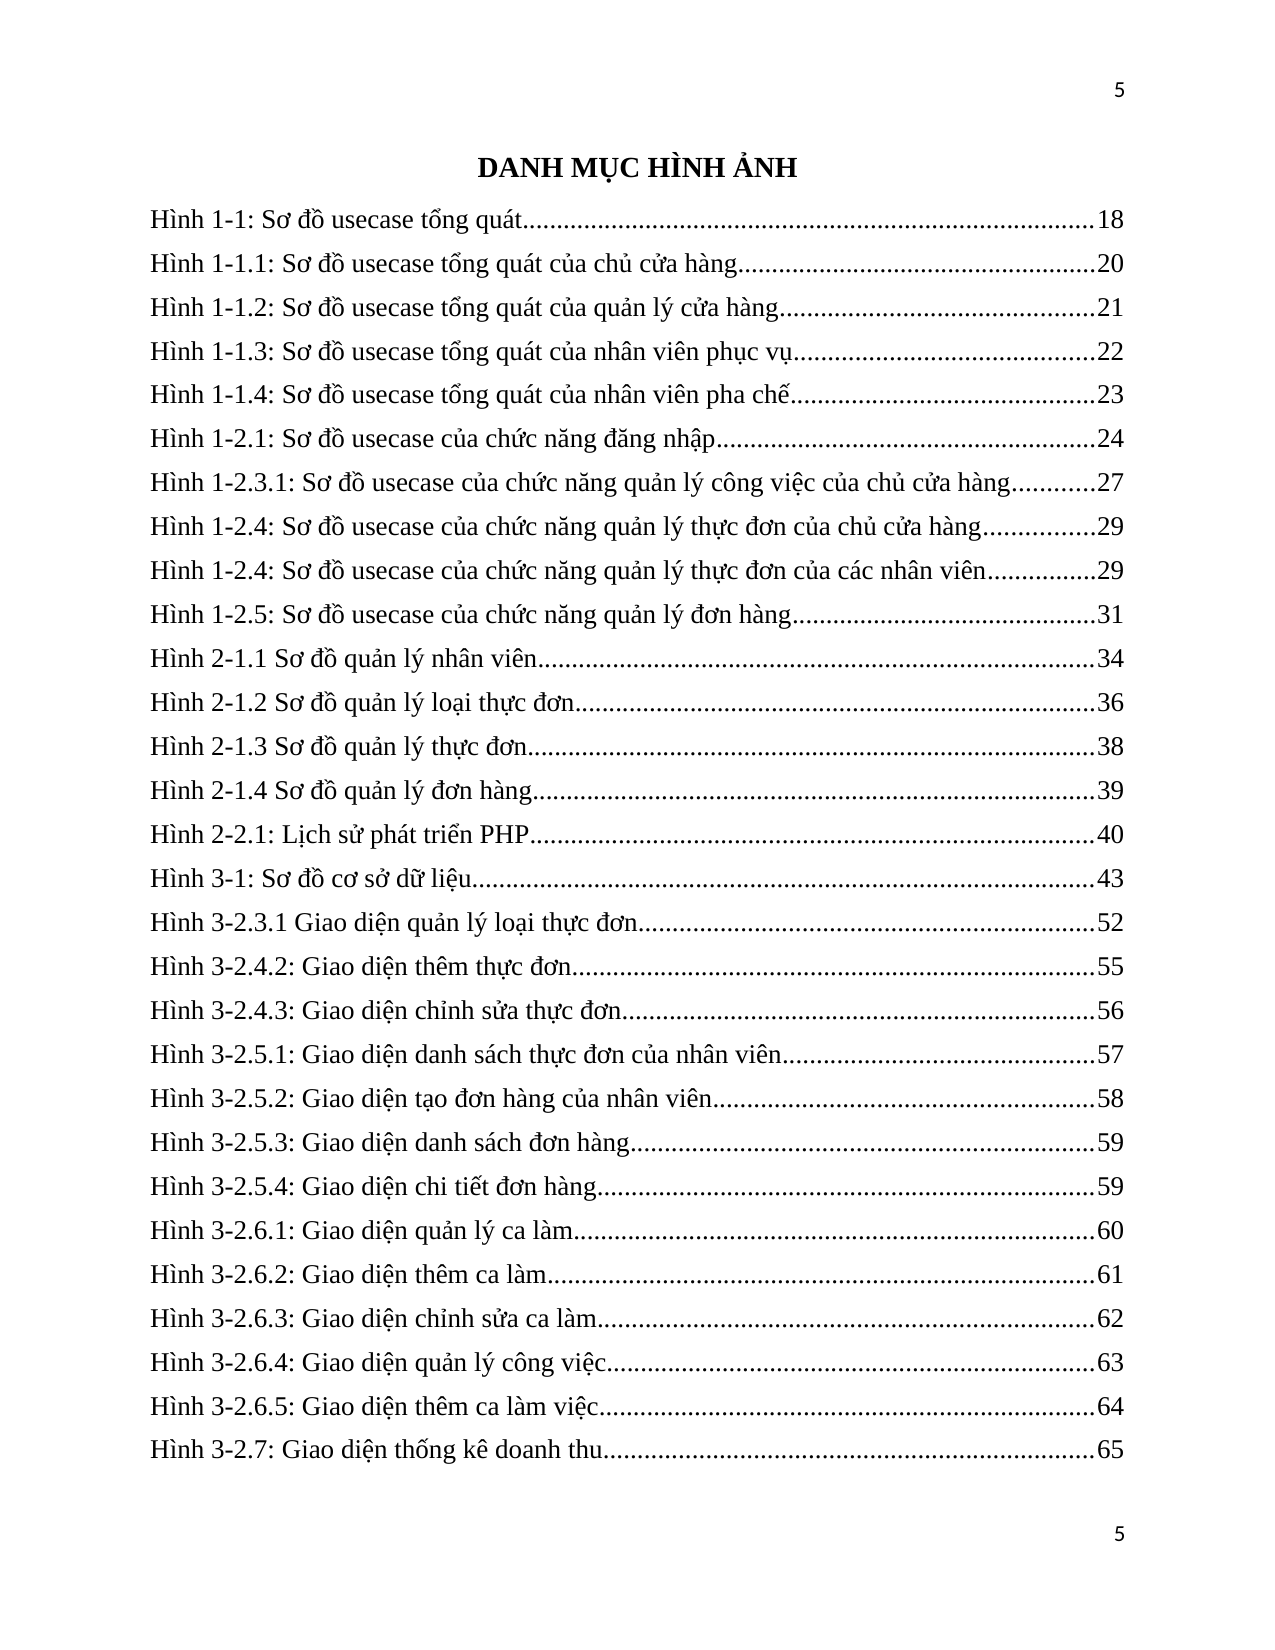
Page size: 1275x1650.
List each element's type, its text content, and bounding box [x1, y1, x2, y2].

text Hình 3-2.5.4: Giao diện chi tiết đơn hàng 59 [150, 1170, 1125, 1201]
text Hình 3-2.5.2: Giao diện tạo đơn hàng của nhân viên 58 [150, 1082, 1125, 1113]
text Hình 3-2.6.4: Giao diện quản lý công việc 63 [150, 1346, 1125, 1377]
text Hình 2-1.1 Sơ đồ quản lý nhân viên 34 [150, 642, 1125, 673]
text Hình 1-1.3: Sơ đồ usecase tổng quát của nhân viên phục vụ 22 [150, 335, 1125, 366]
text Hình 3-2.7: Giao diện thống kê doanh thu 65 [150, 1434, 1125, 1465]
text Hình 2-1.3 Sơ đồ quản lý thực đơn 38 [150, 730, 1125, 761]
text Hình 1-2.1: Sơ đồ usecase của chức năng đăng nhập 24 [150, 423, 1125, 454]
text Hình 3-1: Sơ đồ cơ sở dữ liệu 43 [150, 862, 1125, 893]
text Hình 1-2.5: Sơ đồ usecase của chức năng quản lý đơn hàng 31 [150, 598, 1125, 629]
text Hình 1-1.4: Sơ đồ usecase tổng quát của nhân viên pha chế 23 [150, 379, 1125, 410]
text Hình 2-1.2 Sơ đồ quản lý loại thực đơn 36 [150, 686, 1125, 717]
text Hình 1-1: Sơ đồ usecase tổng quát 18 [150, 203, 1125, 234]
text Hình 1-2.4: Sơ đồ usecase của chức năng quản lý thực đơn của chủ cửa hàng 29 [150, 511, 1125, 542]
text Hình 3-2.5.1: Giao diện danh sách thực đơn của nhân viên 57 [150, 1038, 1125, 1069]
text Hình 1-2.3.1: Sơ đồ usecase của chức năng quản lý công việc của chủ cửa hàng 27 [150, 467, 1125, 498]
text Hình 1-1.1: Sơ đồ usecase tổng quát của chủ cửa hàng 20 [150, 247, 1125, 278]
text Hình 2-2.1: Lịch sử phát triển PHP 40 [150, 818, 1125, 849]
text Hình 1-1.2: Sơ đồ usecase tổng quát của quản lý cửa hàng 21 [150, 291, 1125, 322]
text Hình 3-2.4.2: Giao diện thêm thực đơn 55 [150, 950, 1125, 981]
text Hình 3-2.6.1: Giao diện quản lý ca làm 60 [150, 1214, 1125, 1245]
text DANH MỤC HÌNH ẢNH [150, 150, 1125, 183]
text Hình 3-2.3.1 Giao diện quản lý loại thực đơn 52 [150, 906, 1125, 937]
text Hình 3-2.4.3: Giao diện chỉnh sửa thực đơn 56 [150, 994, 1125, 1025]
text Hình 2-1.4 Sơ đồ quản lý đơn hàng 39 [150, 774, 1125, 805]
text Hình 3-2.5.3: Giao diện danh sách đơn hàng 59 [150, 1126, 1125, 1157]
text Hình 3-2.6.5: Giao diện thêm ca làm việc 64 [150, 1390, 1125, 1421]
text Hình 1-2.4: Sơ đồ usecase của chức năng quản lý thực đơn của các nhân viên 29 [150, 554, 1125, 586]
text Hình 3-2.6.3: Giao diện chỉnh sửa ca làm 62 [150, 1302, 1125, 1333]
text Hình 3-2.6.2: Giao diện thêm ca làm 61 [150, 1258, 1125, 1289]
